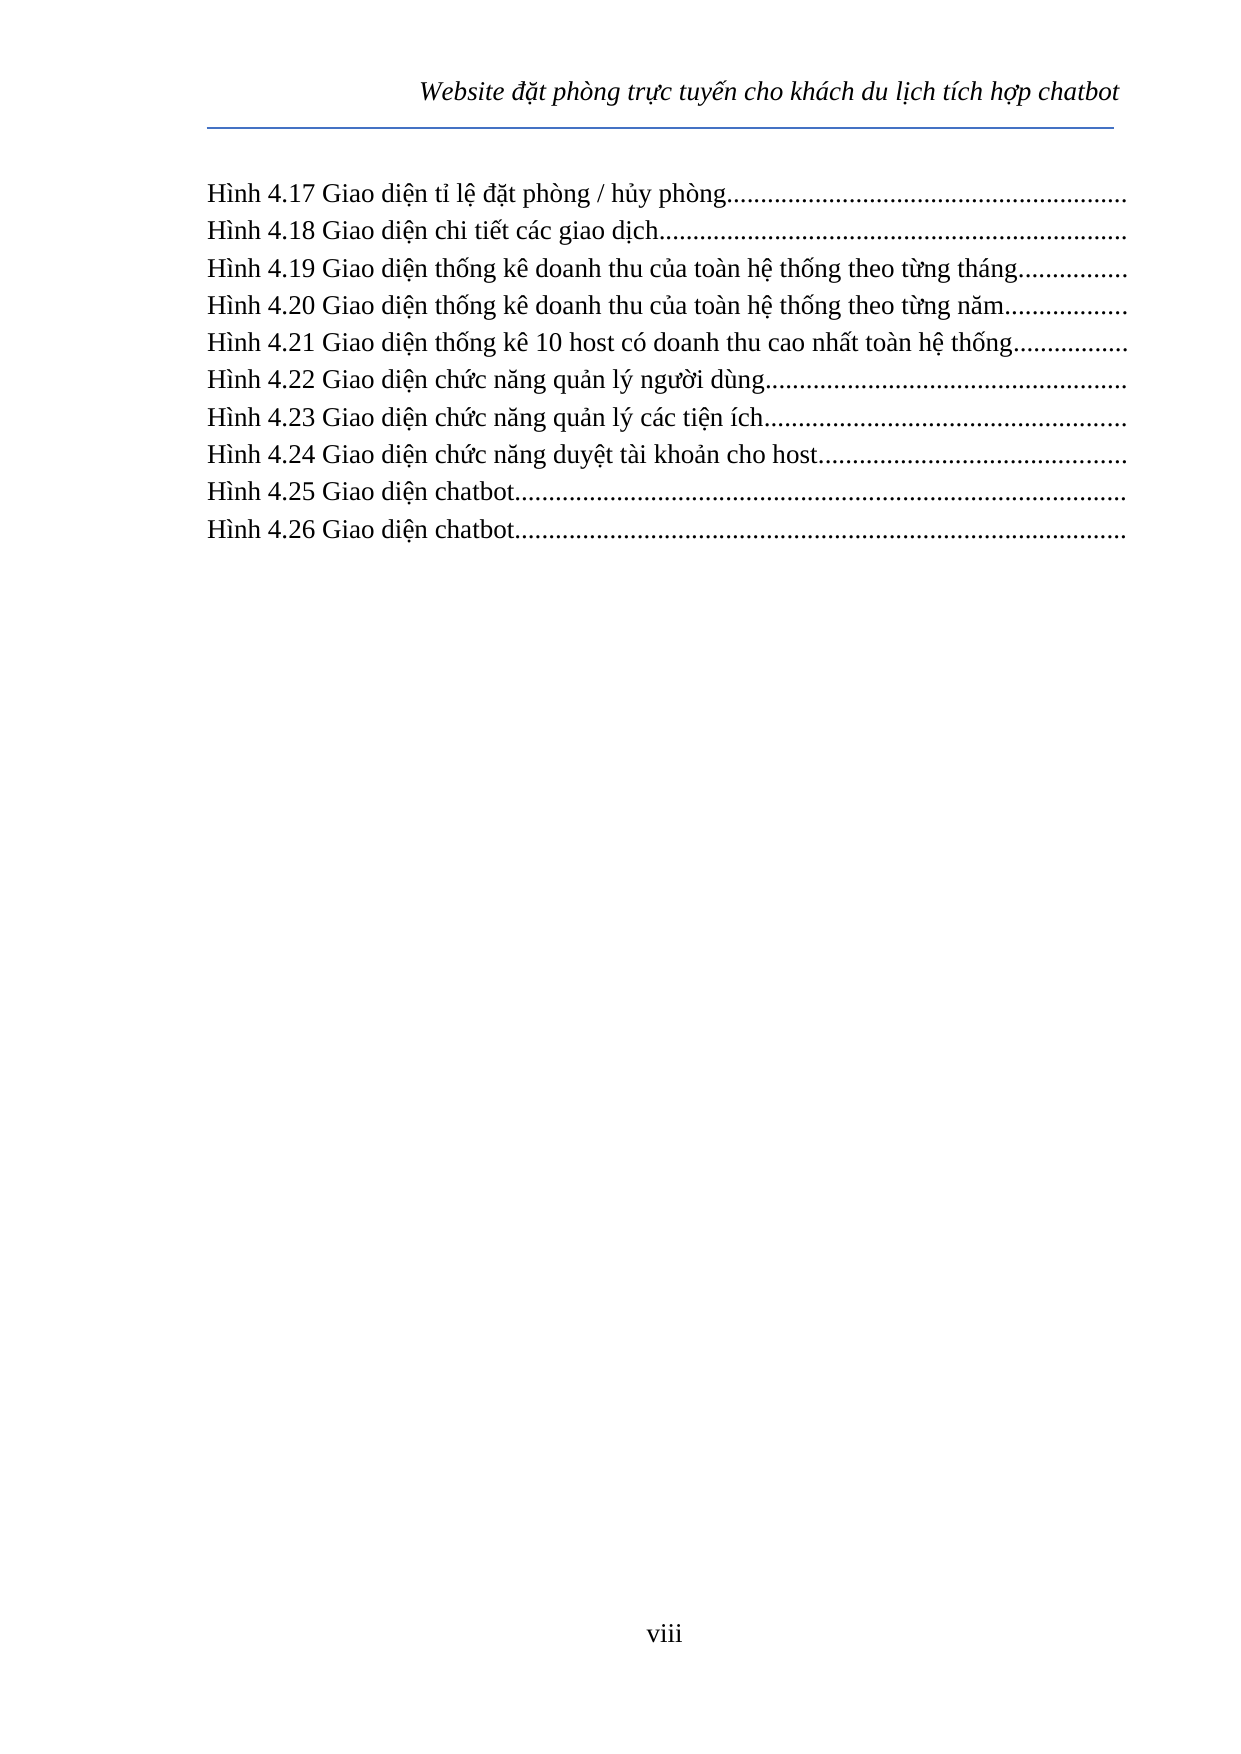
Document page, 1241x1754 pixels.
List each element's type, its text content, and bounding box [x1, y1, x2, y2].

text Hình 4.26 Giao diện chatbot 53 [207, 513, 1122, 544]
text Hình 4.18 Giao diện chi tiết các giao dịch 49 [207, 214, 1122, 246]
text Hình 4.25 Giao diện chatbot 53 [207, 476, 1122, 507]
text Hình 4.17 Giao diện tỉ lệ đặt phòng / hủy phòng 49 [207, 177, 1122, 208]
text Hình 4.22 Giao diện chức năng quản lý người dùng 51 [207, 364, 1122, 395]
text Hình 4.20 Giao diện thống kê doanh thu của toàn hệ thống theo từng năm 50 [207, 289, 1122, 320]
text Hình 4.24 Giao diện chức năng duyệt tài khoản cho host 52 [207, 438, 1122, 469]
text Hình 4.23 Giao diện chức năng quản lý các tiện ích 52 [207, 401, 1122, 432]
text Hình 4.21 Giao diện thống kê 10 host có doanh thu cao nhất toàn hệ thống 51 [207, 326, 1122, 357]
text Hình 4.19 Giao diện thống kê doanh thu của toàn hệ thống theo từng tháng 50 [207, 252, 1122, 283]
